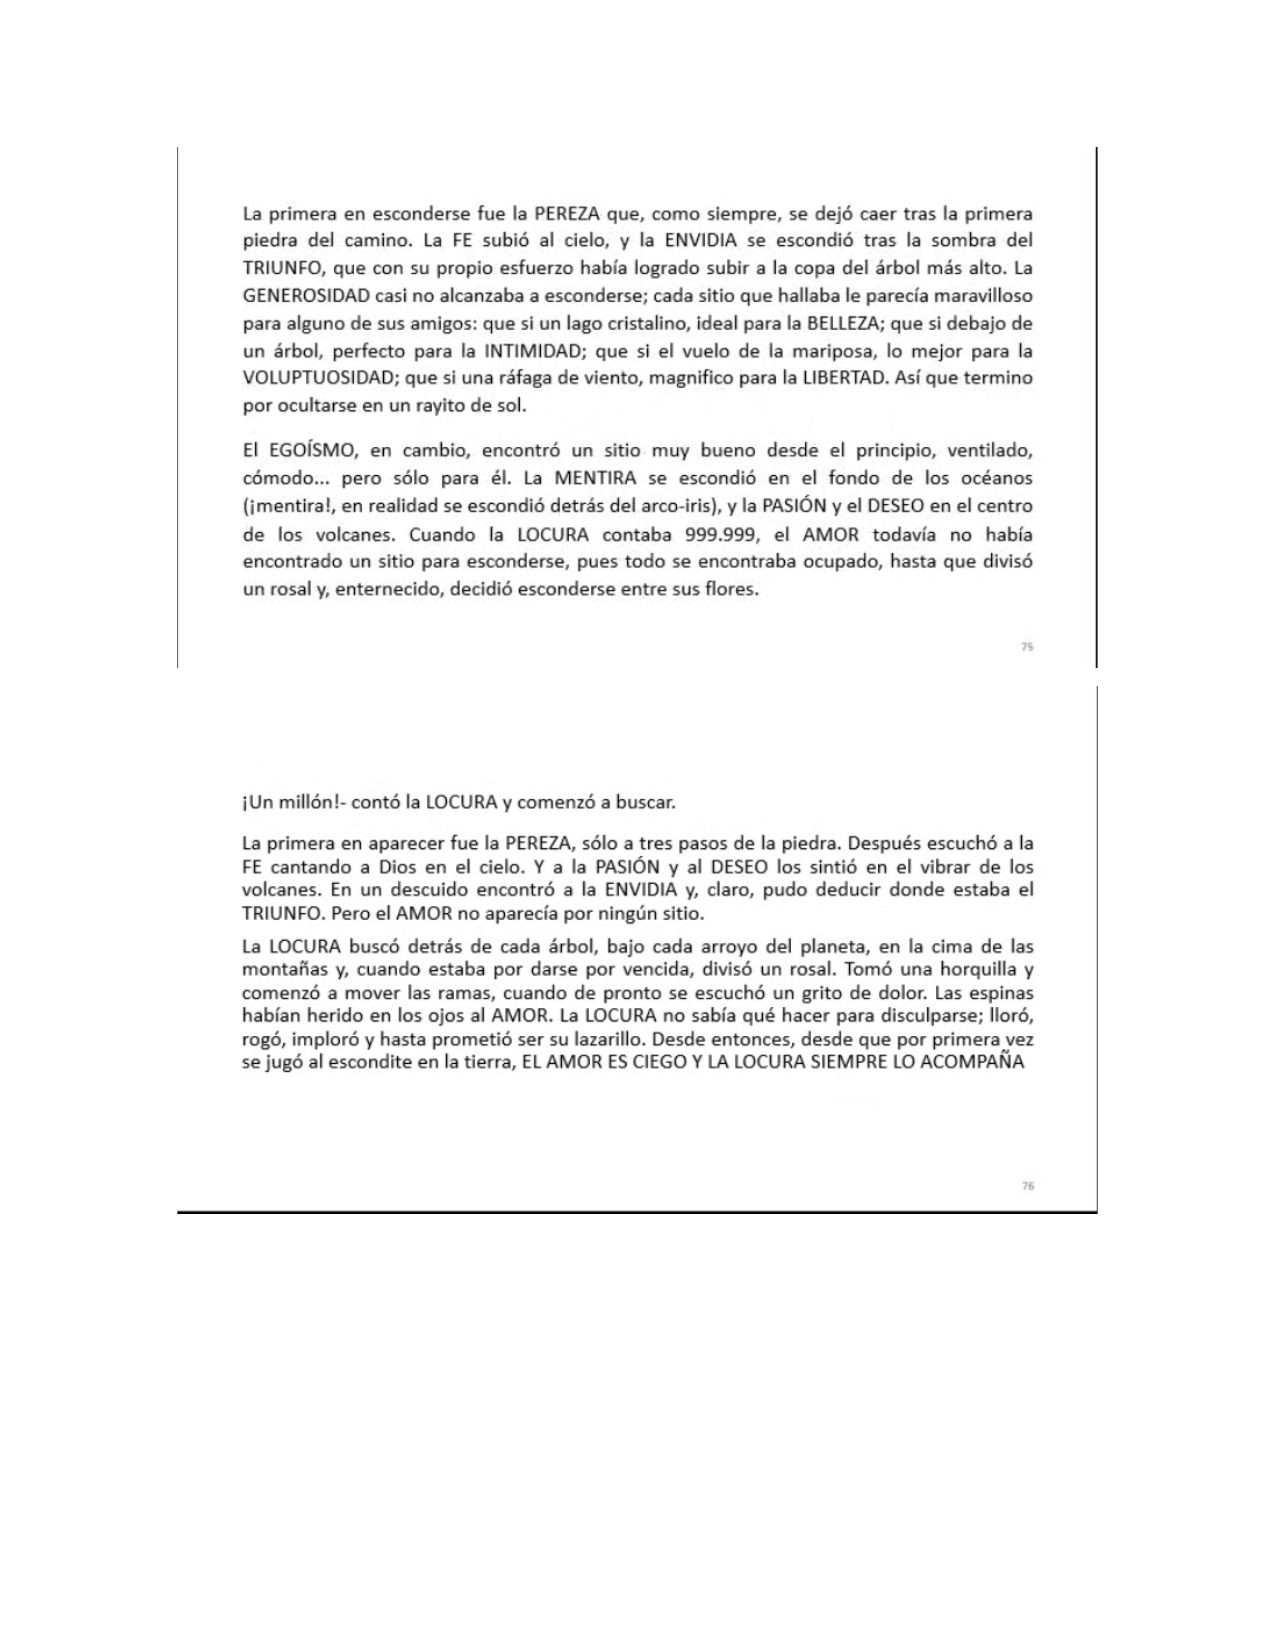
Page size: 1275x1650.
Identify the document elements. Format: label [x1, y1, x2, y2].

picture [177, 686, 1098, 1214]
picture [177, 147, 1098, 668]
